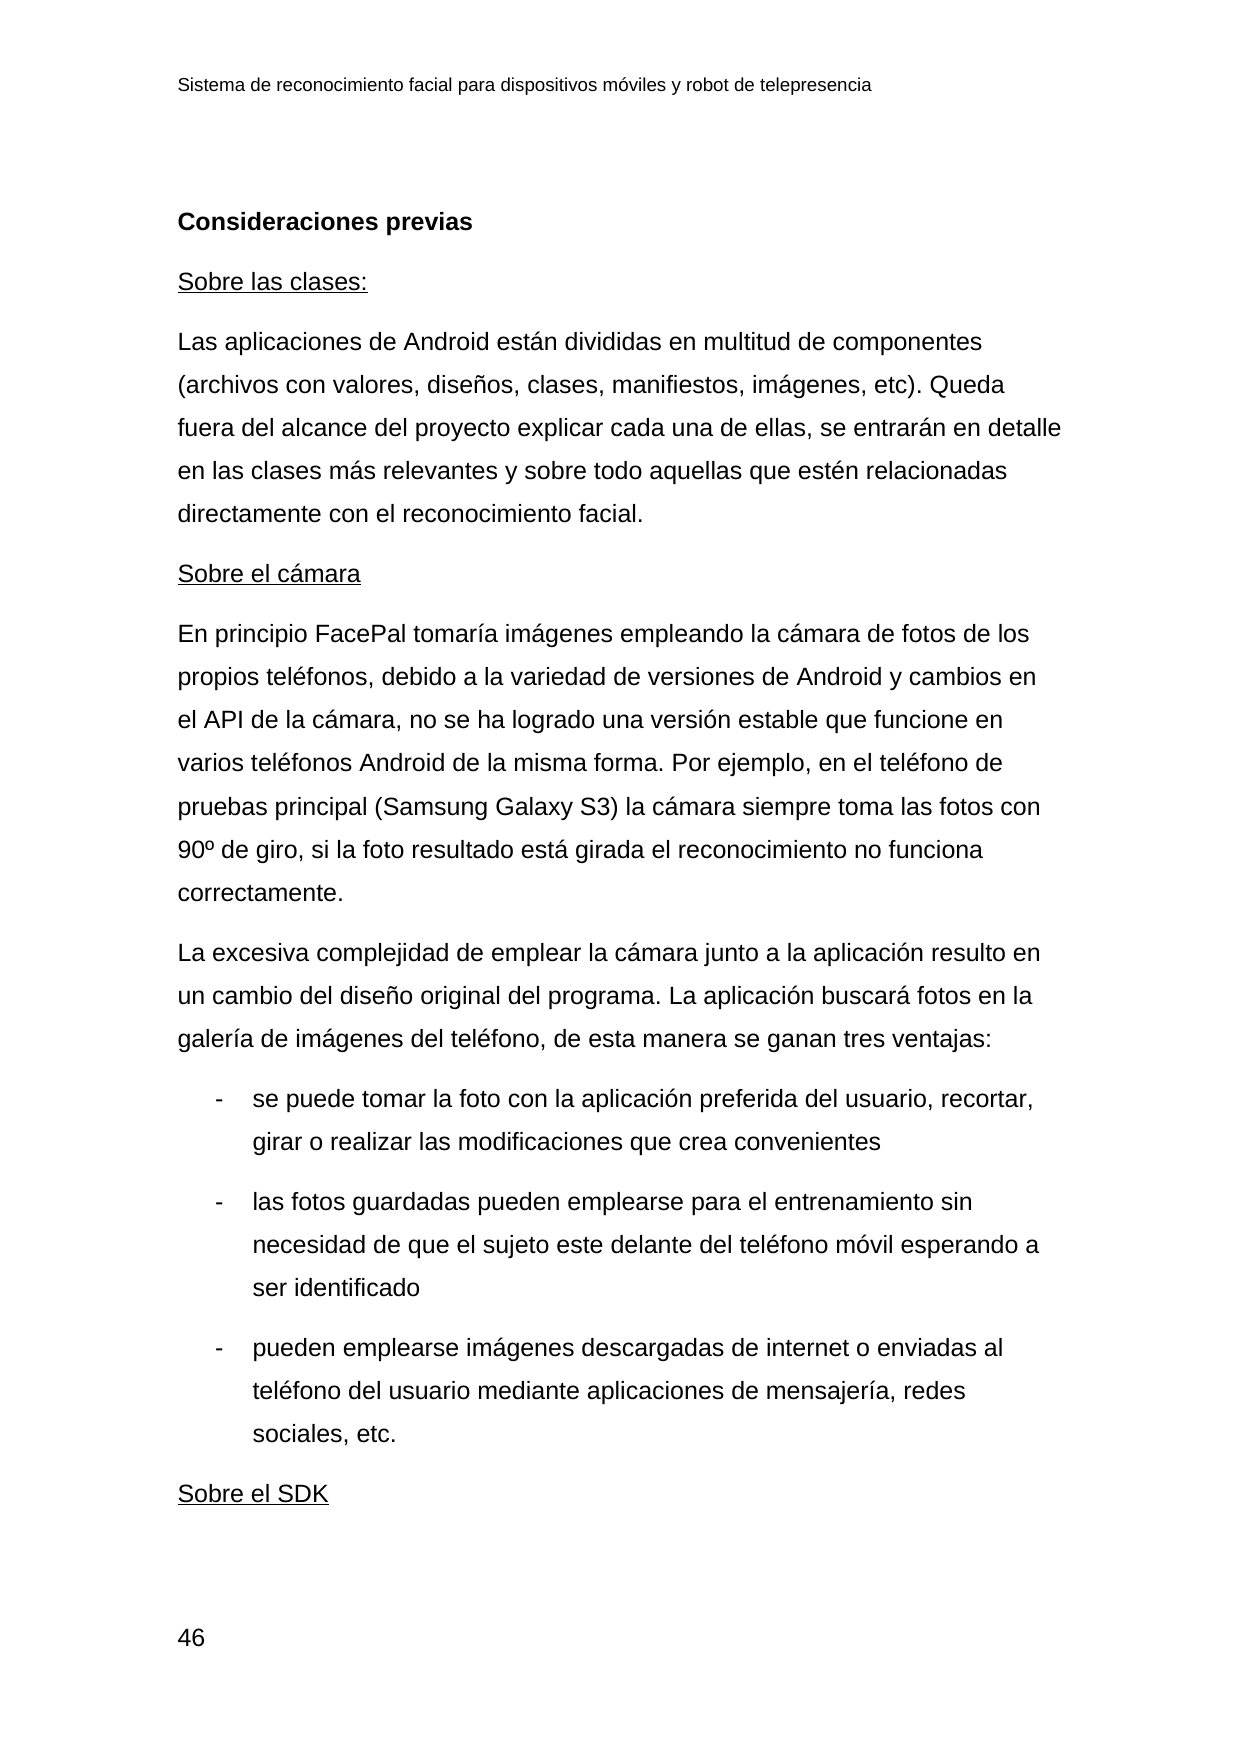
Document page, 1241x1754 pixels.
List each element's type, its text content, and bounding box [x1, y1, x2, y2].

text Las aplicaciones de Android están divididas en multitud de componentes (archivos con valores, diseños, clases, manifiestos, imágenes, etc). Queda fuera del alcance del proyecto explicar cada una de ellas, se entrarán en detalle en las clases más relevantes y sobre todo aquellas que estén relacionadas directamente con el reconocimiento facial. [177, 327, 1063, 528]
text En principio FacePal tomaría imágenes empleando la cámara de fotos de los propios teléfonos, debido a la variedad de versiones de Android y cambios en el API de la cámara, no se ha logrado una versión estable que funcione en varios teléfonos Android de la misma forma. Por ejemplo, en el teléfono de pruebas principal (Samsung Galaxy S3) la cámara siempre toma las fotos con 90º de giro, si la foto resultado está girada el reconocimiento no funciona correctamente. [177, 619, 1063, 907]
list pueden emplearse imágenes descargadas de internet o enviadas al teléfono del usuario mediante aplicaciones de mensajería, redes sociales, etc. [215, 1333, 1063, 1448]
text Sobre el cámara [177, 559, 1063, 588]
text Sobre el SDK [177, 1479, 1063, 1507]
list las fotos guardadas pueden emplearse para el entrenamiento sin necesidad de que el sujeto este delante del teléfono móvil esperando a ser identificado [215, 1187, 1063, 1302]
text La excesiva complejidad de emplear la cámara junto a la aplicación resulto en un cambio del diseño original del programa. La aplicación buscará fotos en la galería de imágenes del teléfono, de esta manera se ganan tres ventajas: [177, 938, 1063, 1053]
text Consideraciones previas [177, 207, 1063, 236]
list se puede tomar la foto con la aplicación preferida del usuario, recortar, girar o realizar las modificaciones que crea convenientes [215, 1084, 1063, 1156]
text Sobre las clases: [177, 267, 1063, 296]
